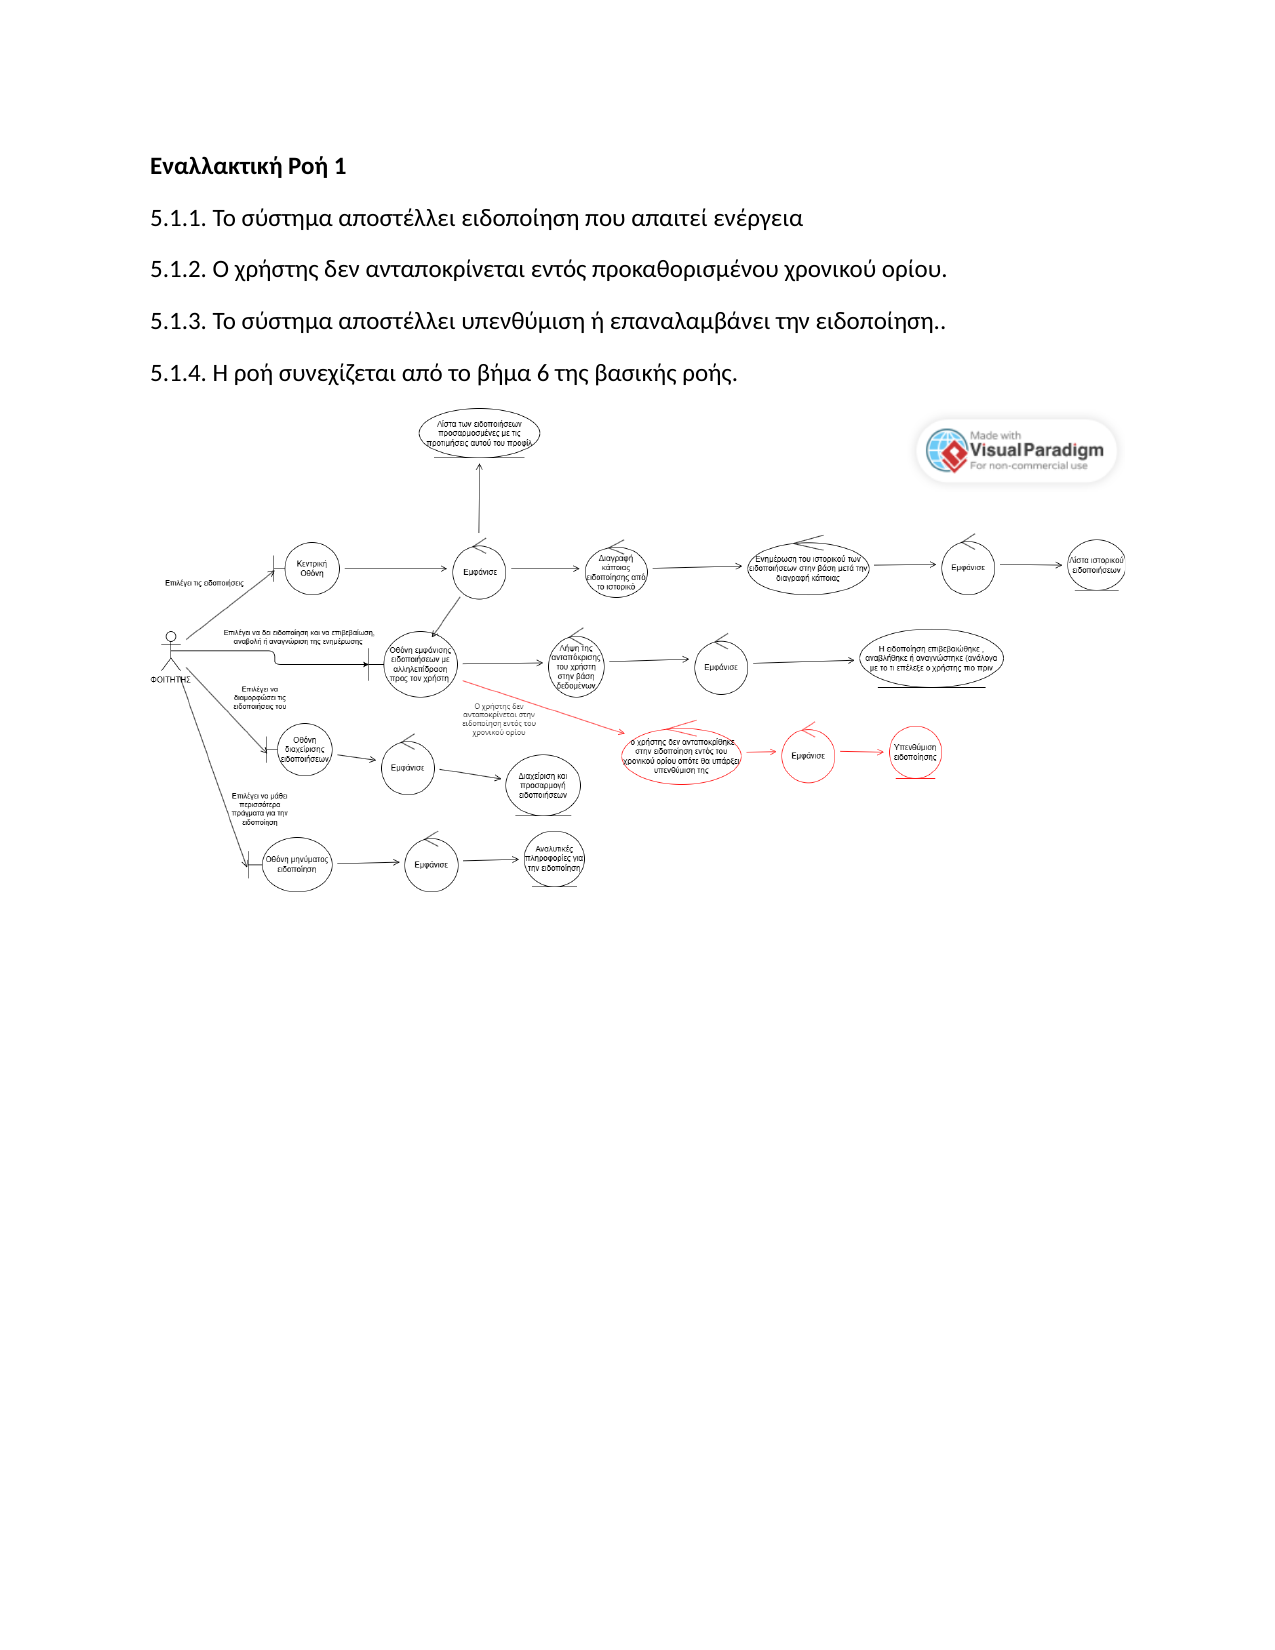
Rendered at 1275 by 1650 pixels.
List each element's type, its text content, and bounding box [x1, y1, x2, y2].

text 5.1.3. Το σύστημα αποστέλλει υπενθύμιση ή επαναλαμβάνει την ειδοποίηση.. [150, 305, 1125, 336]
text 5.1.4. Η ροή συνεχίζεται από το βήμα 6 της βασικής ροής. [150, 357, 1125, 387]
text 5.1.2. Ο χρήστης δεν ανταποκρίνεται εντός προκαθορισμένου χρονικού ορίου. [150, 253, 1125, 284]
text Εναλλακτική Ροή 1 [150, 150, 1125, 181]
picture [150, 408, 1125, 892]
text 5.1.1. Το σύστημα αποστέλλει ειδοποίηση που απαιτεί ενέργεια [150, 202, 1125, 232]
